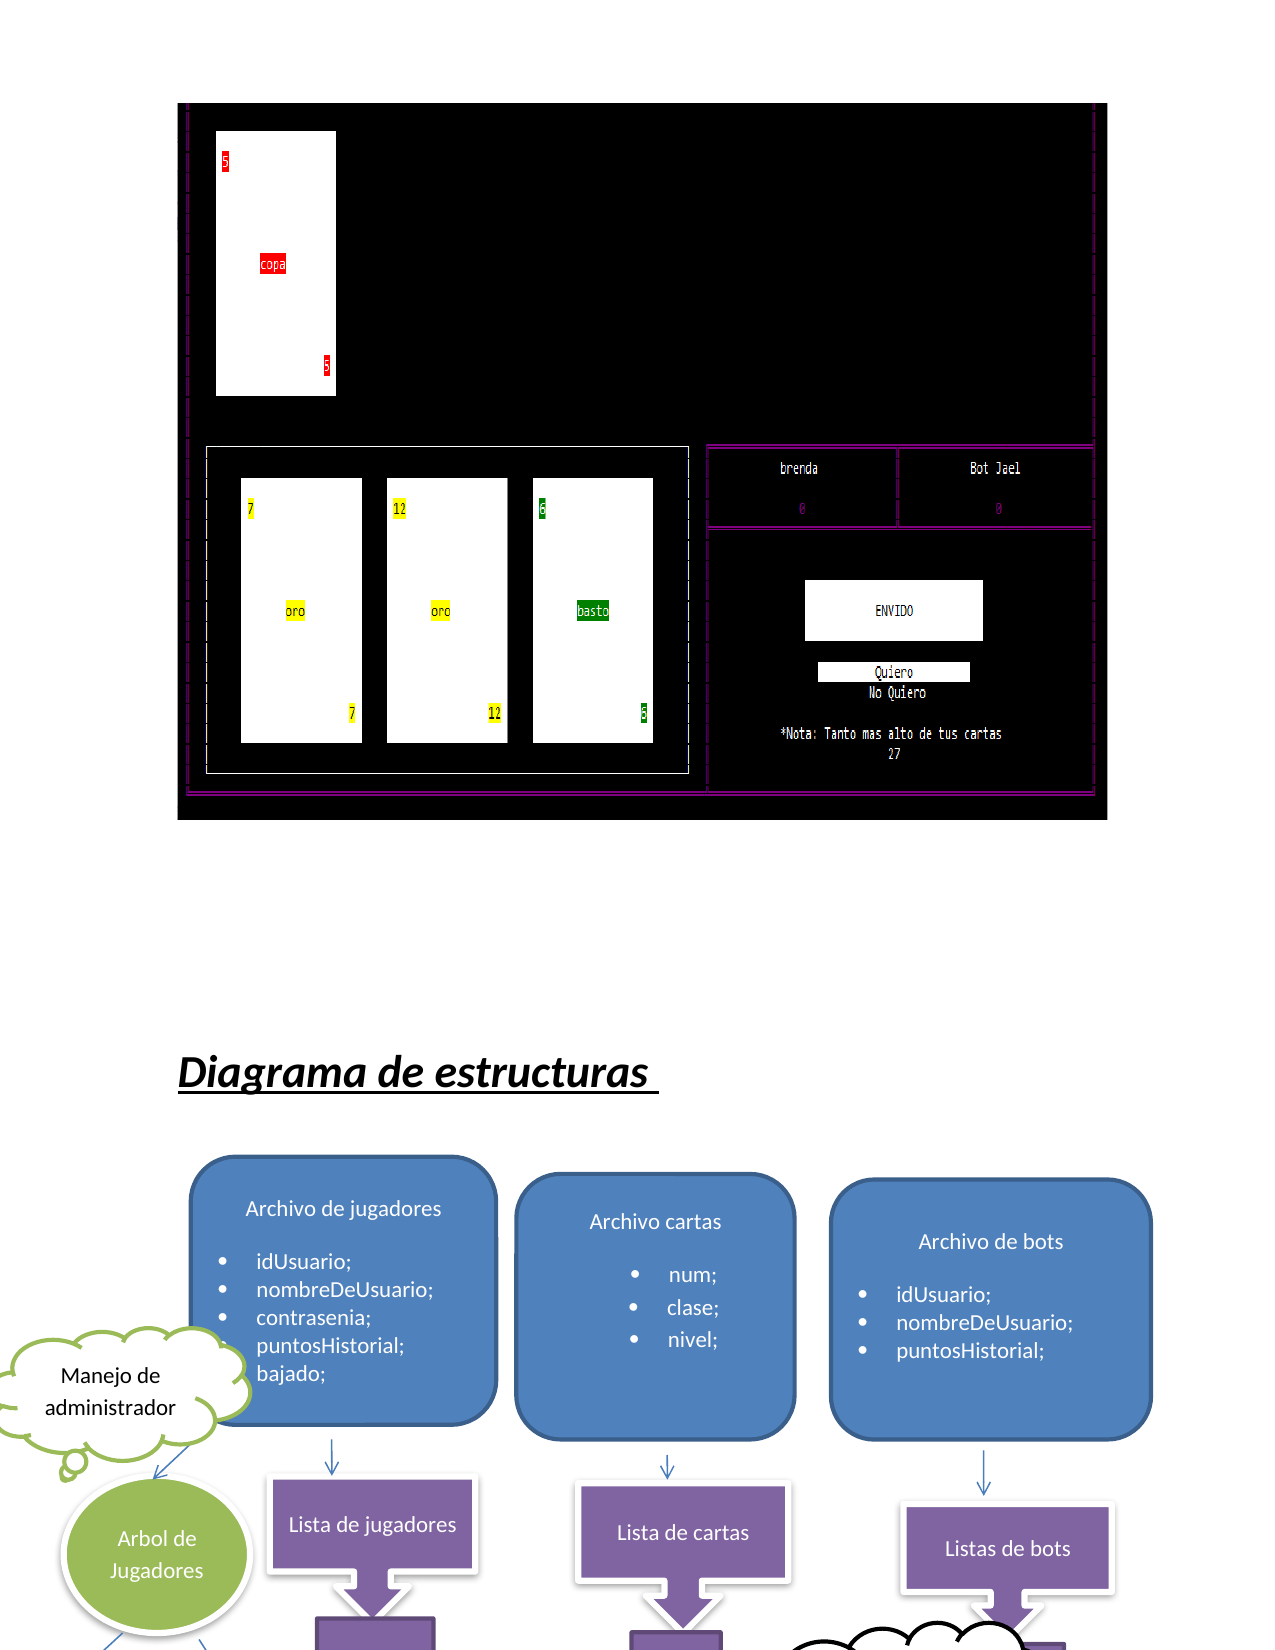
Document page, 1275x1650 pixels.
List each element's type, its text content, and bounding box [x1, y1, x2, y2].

text Diagrama de estructuras [177, 1043, 1122, 1099]
picture [177, 103, 1108, 820]
